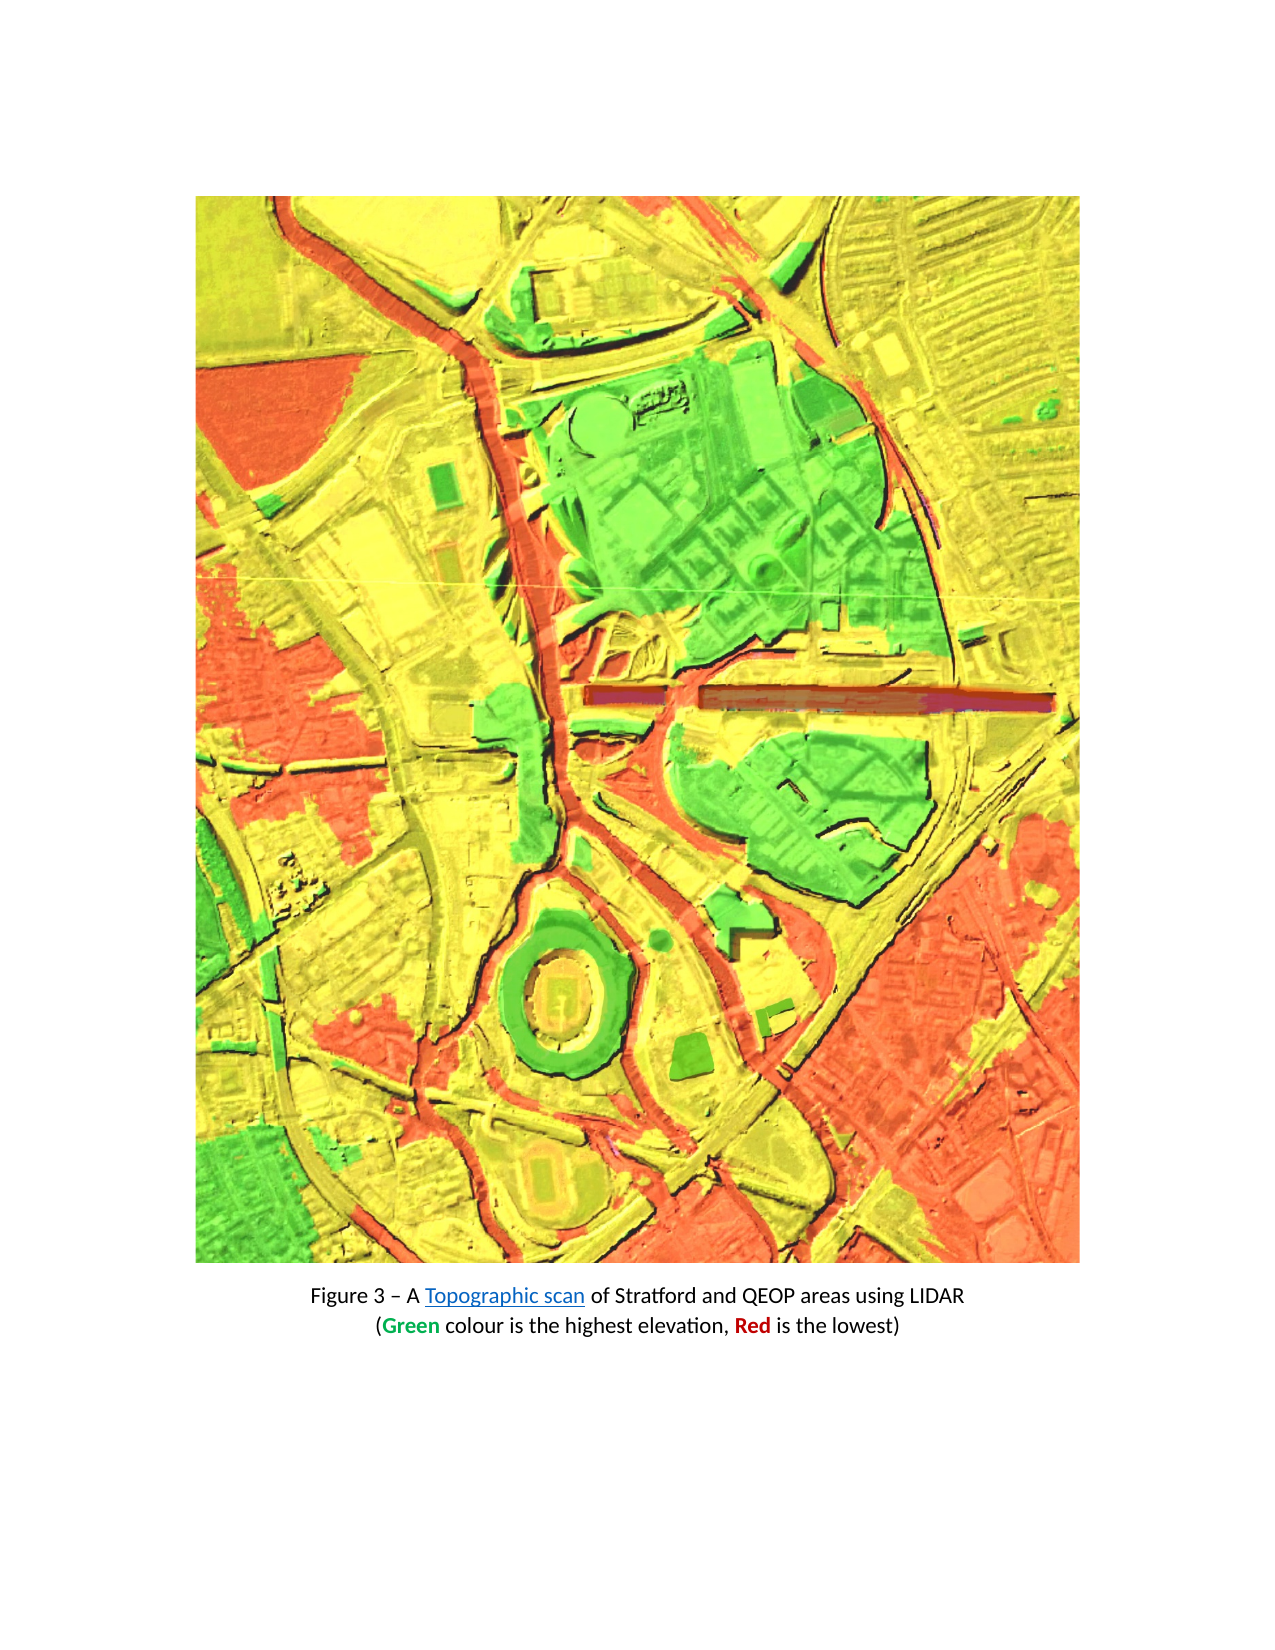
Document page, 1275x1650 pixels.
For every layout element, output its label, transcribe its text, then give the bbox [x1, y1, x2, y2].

text Figure 3 – A Topographic scan of Stratford and QEOP areas using LIDAR (Green colour is the highest elevation, Red is the lowest) [150, 1281, 1125, 1339]
picture [195, 196, 1080, 1263]
